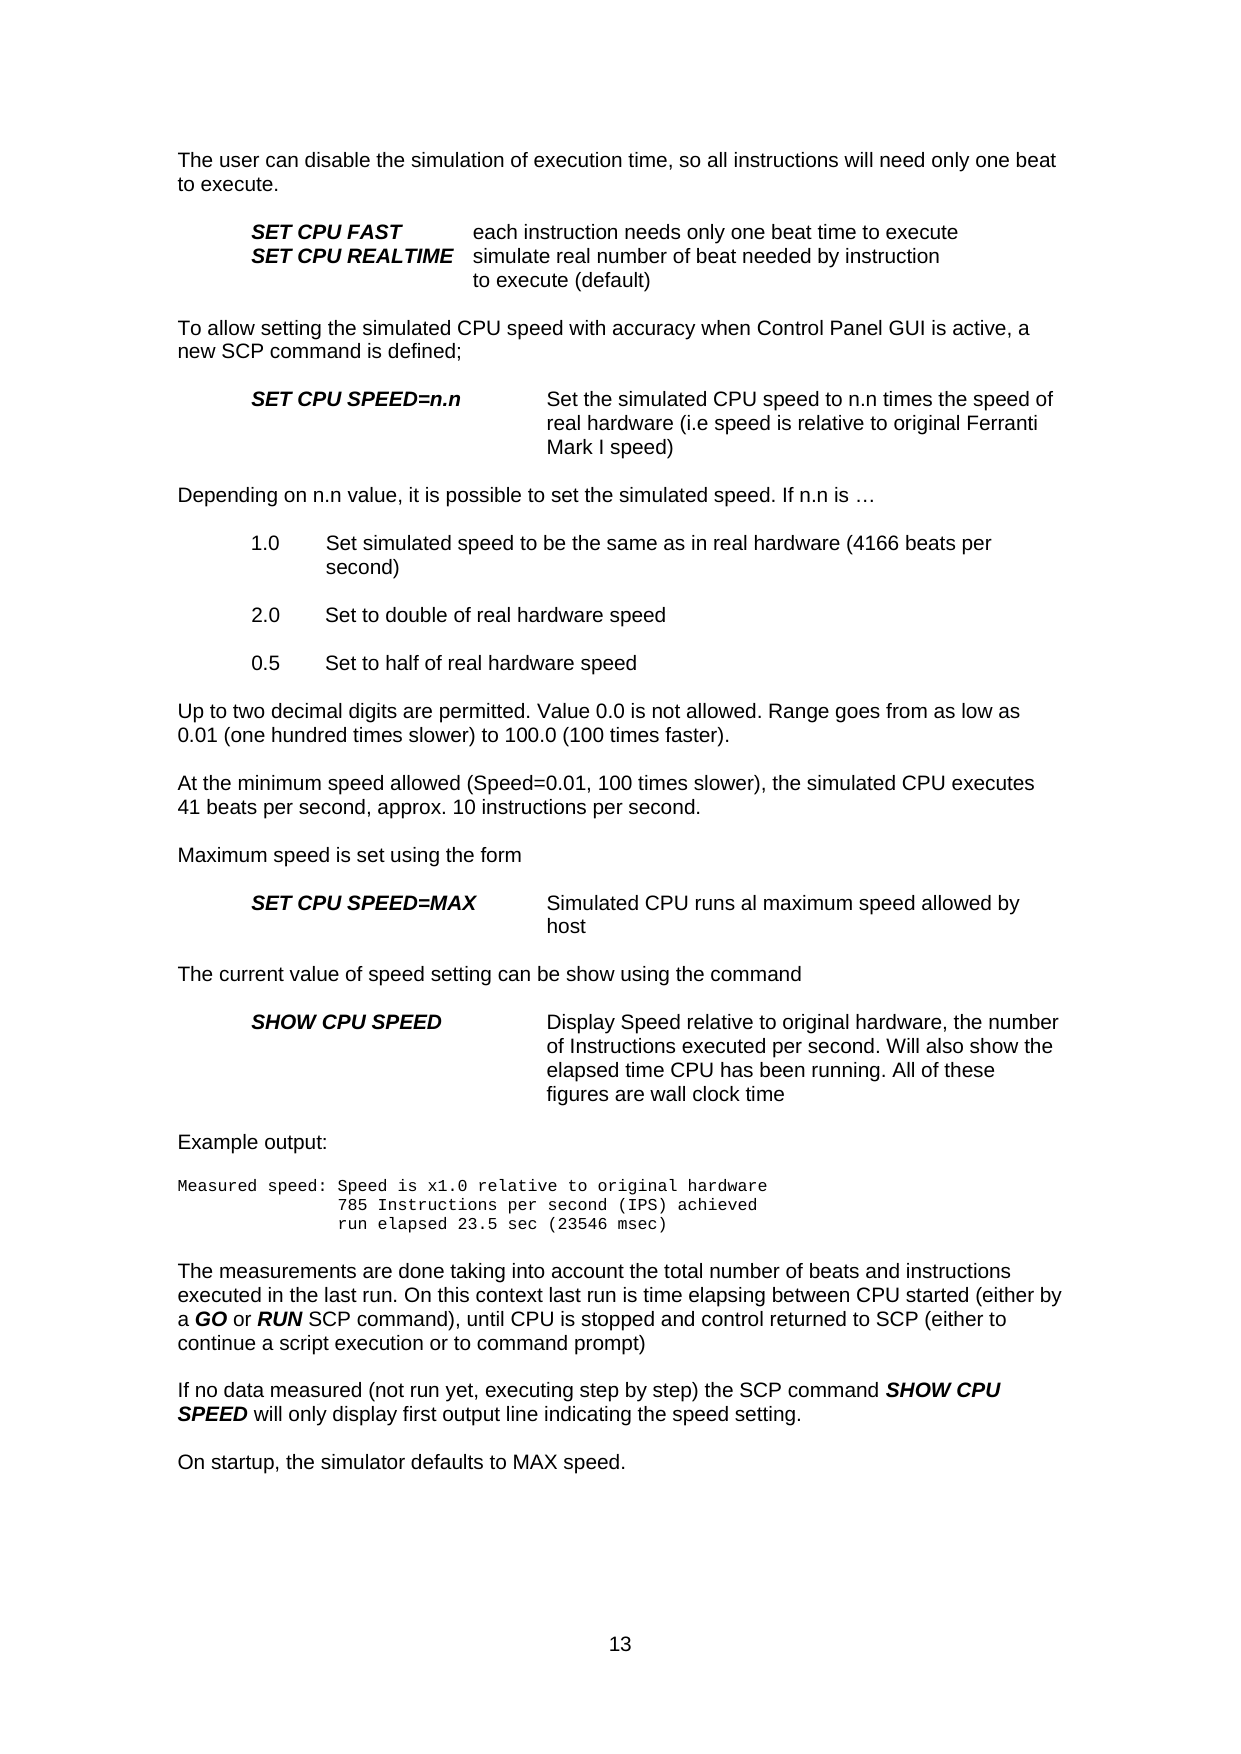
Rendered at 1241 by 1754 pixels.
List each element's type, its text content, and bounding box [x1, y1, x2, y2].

list Set simulated speed to be the same as in real hardware (4166 beats per second) [251, 531, 1063, 579]
text SET CPU REALTIME simulate real number of beat needed by instruction [177, 243, 1063, 267]
text 785 Instructions per second (IPS) achieved [177, 1197, 1063, 1216]
text Maximum speed is set using the form [177, 842, 1063, 866]
text 0.5 Set to half of real hardware speed [177, 651, 1063, 675]
text To allow setting the simulated CPU speed with accuracy when Control Panel GUI is active, a new SCP command is defined; [177, 315, 1063, 363]
text The user can disable the simulation of execution time, so all instructions will need only one beat to execute. [177, 148, 1063, 196]
text SET CPU SPEED=MAX Simulated CPU runs al maximum speed allowed by host [251, 890, 1063, 938]
text The current value of speed setting can be show using the command [177, 962, 1063, 986]
text If no data measured (not run yet, executing step by step) the SCP command SHOW CPU SPEED will only display first output line indicating the speed setting. [177, 1378, 1063, 1426]
text 2.0 Set to double of real hardware speed [177, 603, 1063, 627]
text On startup, the simulator defaults to MAX speed. [177, 1450, 1063, 1474]
text Up to two decimal digits are permitted. Value 0.0 is not allowed. Range goes from as low as 0.01 (one hundred times slower) to 100.0 (100 times faster). [177, 699, 1063, 747]
text Depending on n.n value, it is possible to set the simulated speed. If n.n is … [177, 483, 1063, 507]
text SET CPU SPEED=n.n Set the simulated CPU speed to n.n times the speed of real hardware (i.e speed is relative to original Ferranti Mark I speed) [251, 387, 1063, 459]
text run elapsed 23.5 sec (23546 msec) [177, 1216, 1063, 1234]
text to execute (default) [399, 267, 1063, 291]
text SET CPU FAST each instruction needs only one beat time to execute [177, 219, 1063, 243]
text Measured speed: Speed is x1.0 relative to original hardware [177, 1178, 1063, 1197]
text Example output: [177, 1130, 1063, 1154]
text The measurements are done taking into account the total number of beats and instructions executed in the last run. On this context last run is time elapsing between CPU started (either by a GO or RUN SCP command), until CPU is stopped and control returned to SCP (either to continue a script execution or to command prompt) [177, 1258, 1063, 1354]
text SHOW CPU SPEED Display Speed relative to original hardware, the number of Instructions executed per second. Will also show the elapsed time CPU has been running. All of these figures are wall clock time [251, 1010, 1063, 1106]
text At the minimum speed allowed (Speed=0.01, 100 times slower), the simulated CPU executes 41 beats per second, approx. 10 instructions per second. [177, 771, 1063, 818]
